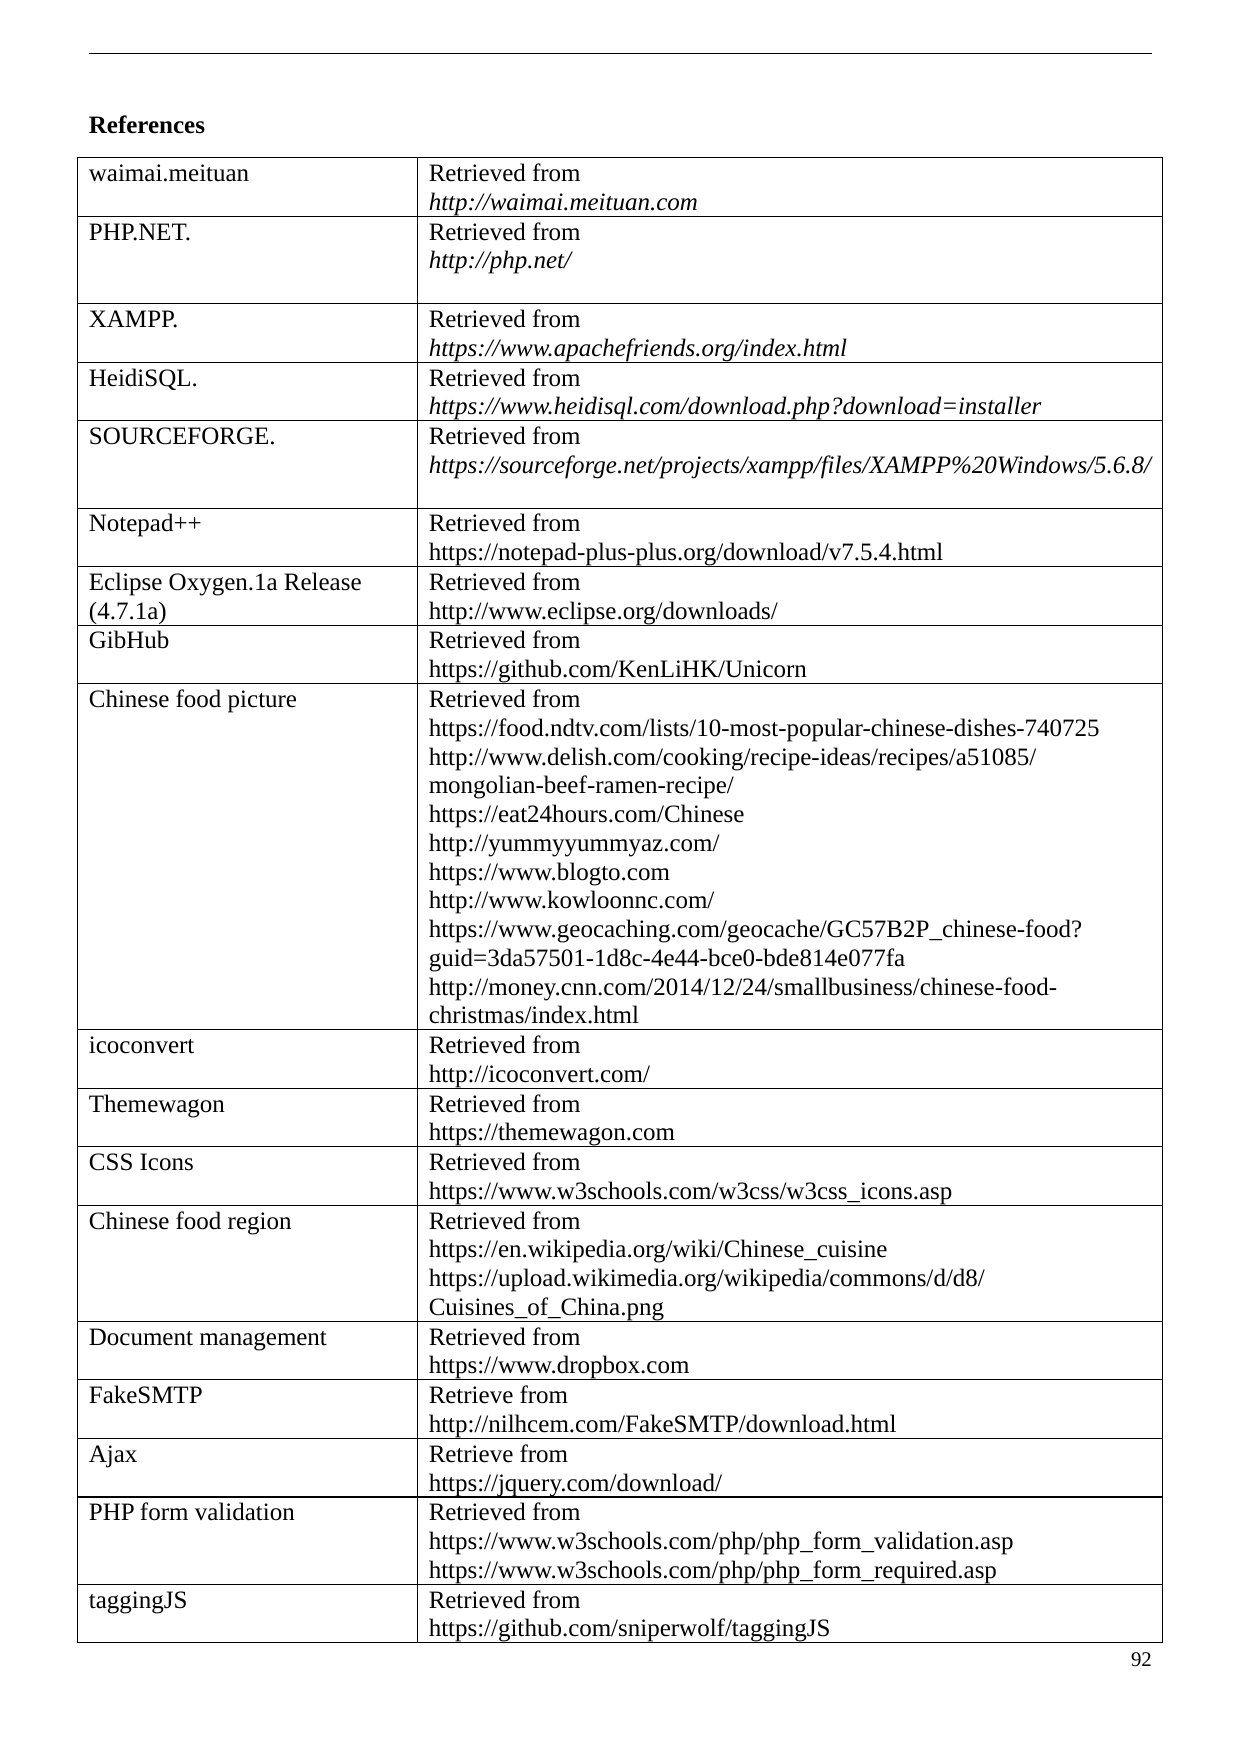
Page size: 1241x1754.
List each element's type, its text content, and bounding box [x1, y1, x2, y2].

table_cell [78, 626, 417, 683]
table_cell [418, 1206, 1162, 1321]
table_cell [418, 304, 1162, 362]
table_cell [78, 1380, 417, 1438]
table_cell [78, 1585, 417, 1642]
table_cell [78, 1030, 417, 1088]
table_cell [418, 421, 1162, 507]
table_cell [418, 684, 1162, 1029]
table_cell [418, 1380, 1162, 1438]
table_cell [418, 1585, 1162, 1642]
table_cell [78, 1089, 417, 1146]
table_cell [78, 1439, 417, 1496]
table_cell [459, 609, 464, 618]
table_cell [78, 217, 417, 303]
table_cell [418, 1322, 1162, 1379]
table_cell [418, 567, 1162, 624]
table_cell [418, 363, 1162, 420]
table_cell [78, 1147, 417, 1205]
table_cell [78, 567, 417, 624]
subtitle References [89, 110, 1152, 138]
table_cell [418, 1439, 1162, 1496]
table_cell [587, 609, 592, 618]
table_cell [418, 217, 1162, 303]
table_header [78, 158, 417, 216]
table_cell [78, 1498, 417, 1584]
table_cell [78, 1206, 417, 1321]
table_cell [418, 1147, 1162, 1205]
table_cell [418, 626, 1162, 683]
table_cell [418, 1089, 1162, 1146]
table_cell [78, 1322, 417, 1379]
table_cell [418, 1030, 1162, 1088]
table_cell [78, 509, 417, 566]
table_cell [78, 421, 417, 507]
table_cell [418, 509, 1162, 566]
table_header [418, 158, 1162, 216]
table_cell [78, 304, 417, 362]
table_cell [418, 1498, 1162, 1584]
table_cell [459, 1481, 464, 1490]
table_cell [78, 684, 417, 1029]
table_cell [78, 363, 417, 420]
